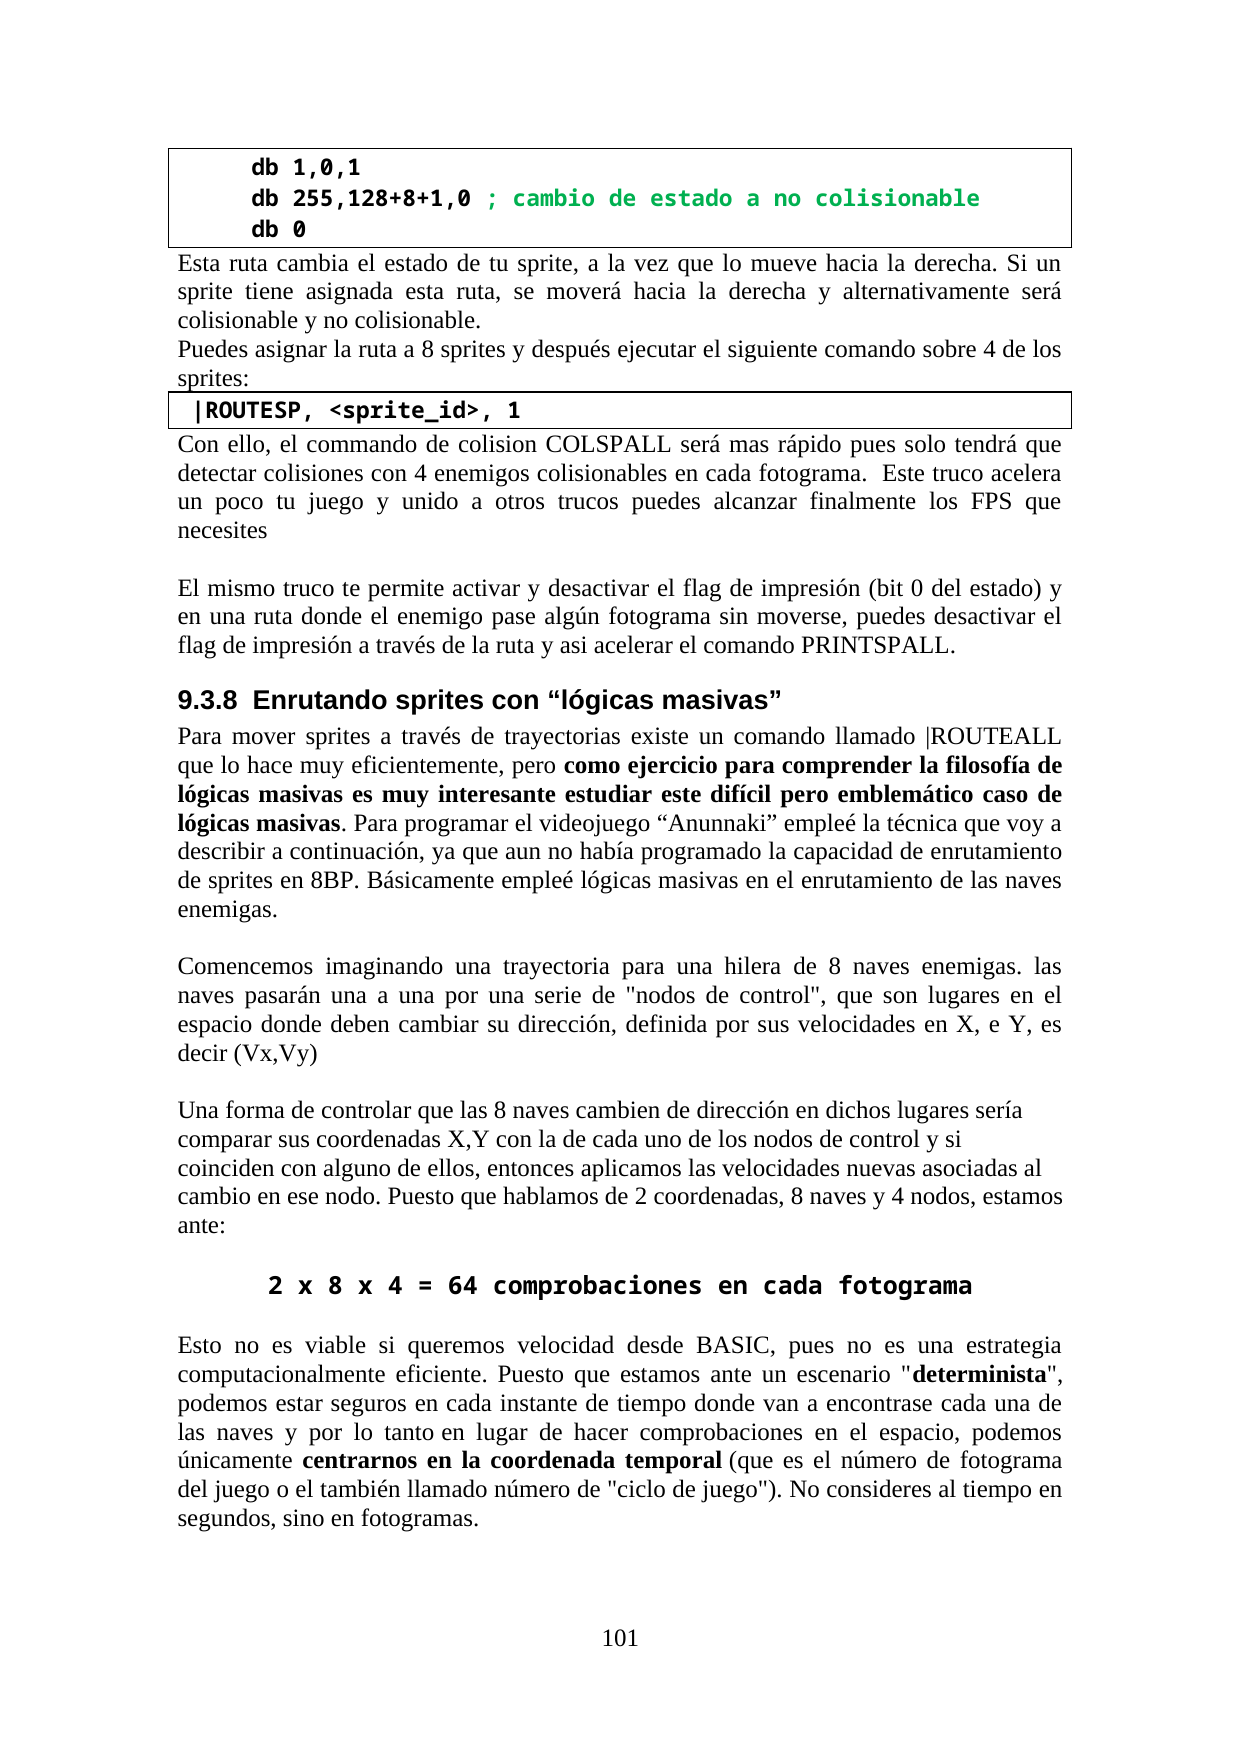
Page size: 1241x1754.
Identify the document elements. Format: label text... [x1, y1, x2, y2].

text Una forma de controlar que las 8 naves cambien de dirección en dichos lugares sería comparar sus coordenadas X,Y con la de cada uno de los nodos de control y si coinciden con alguno de ellos, entonces aplicamos las velocidades nuevas asociadas al cambio en ese nodo. Puesto que hablamos de 2 coordenadas, 8 naves y 4 nodos, estamos ante: [177, 1095, 1063, 1239]
text Puedes asignar la ruta a 8 sprites y después ejecutar el siguiente comando sobre 4 de los sprites: [177, 334, 1063, 391]
text Con ello, el commando de colision COLSPALL será mas rápido pues solo tendrá que detectar colisiones con 4 enemigos colisionables en cada fotograma. Este truco acelera un poco tu juego y unido a otros trucos puedes alcanzar finalmente los FPS que necesites [177, 429, 1063, 544]
text El mismo truco te permite activar y desactivar el flag de impresión (bit 0 del estado) y en una ruta donde el enemigo pase algún fotograma sin moverse, puedes desactivar el flag de impresión a través de la ruta y asi acelerar el comando PRINTSPALL. [177, 573, 1063, 659]
subtitle Enrutando sprites con “lógicas masivas” [177, 684, 1063, 715]
text Para mover sprites a través de trayectorias existe un comando llamado |ROUTEALL que lo hace muy eficientemente, pero como ejercicio para comprender la filosofía de lógicas masivas es muy interesante estudiar este difícil pero emblemático caso de lógicas masivas. Para programar el videojuego “Anunnaki” empleé la técnica que voy a describir a continuación, ya que aun no había programado la capacidad de enrutamiento de sprites en 8BP. Básicamente empleé lógicas masivas en el enrutamiento de las naves enemigas. [177, 721, 1063, 923]
text Esto no es viable si queremos velocidad desde BASIC, pues no es una estrategia computacionalmente eficiente. Puesto que estamos ante un escenario "determinista", podemos estar seguros en cada instante de tiempo donde van a encontrase cada una de las naves y por lo tanto en lugar de hacer comprobaciones en el espacio, podemos únicamente centrarnos en la coordenada temporal (que es el número de fotograma del juego o el también llamado número de "ciclo de juego"). No consideres al tiempo en segundos, sino en fotogramas. [177, 1330, 1063, 1532]
text db 0 [169, 210, 1071, 247]
text db 1,0,1 [169, 149, 1071, 182]
text Comencemos imaginando una trayectoria para una hilera de 8 naves enemigas. las naves pasarán una a una por una serie de "nodos de control", que son lugares en el espacio donde deben cambiar su dirección, definida por sus velocidades en X, e Y, es decir (Vx,Vy) [177, 951, 1063, 1066]
text |ROUTESP, <sprite_id>, 1 [169, 393, 1071, 428]
text Esta ruta cambia el estado de tu sprite, a la vez que lo mueve hacia la derecha. Si un sprite tiene asignada esta ruta, se moverá hacia la derecha y alternativamente será colisionable y no colisionable. [177, 248, 1063, 334]
text db 255,128+8+1,0 ; cambio de estado a no colisionable [177, 182, 1063, 210]
text 2 x 8 x 4 = 64 comprobaciones en cada fotograma [177, 1239, 1063, 1330]
